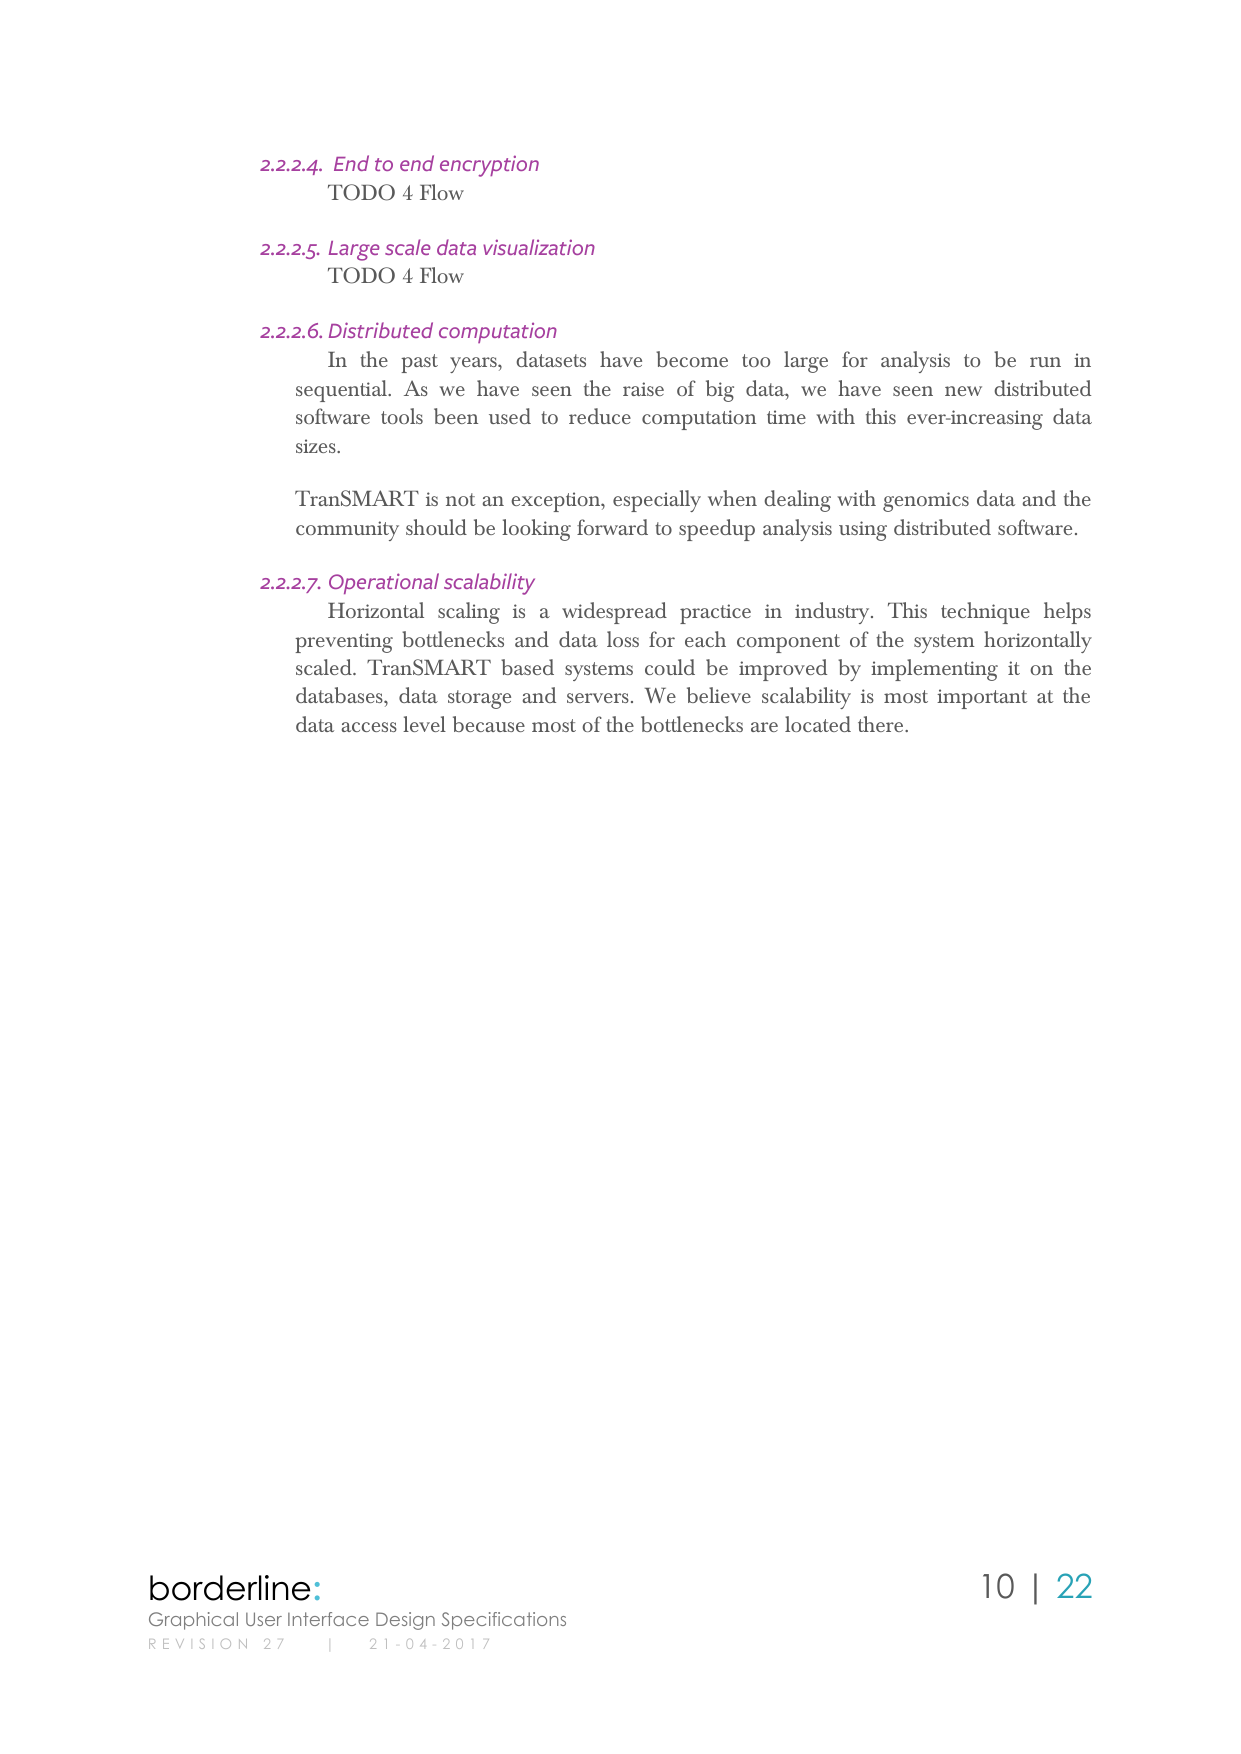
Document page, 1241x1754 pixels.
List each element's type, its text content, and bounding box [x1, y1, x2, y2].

subtitle Distributed computation [260, 315, 1093, 346]
subtitle Large scale data visualization [260, 231, 1093, 262]
text TODO 4 Flow [328, 178, 1093, 206]
subtitle Operational scalability [260, 566, 1093, 596]
text TODO 4 Flow [328, 262, 1093, 290]
text Horizontal scaling is a widespread practice in industry. This technique helps preventing bottlenecks and data loss for each component of the system horizontally scaled. TranSMART based systems could be improved by implementing it on the databases, data storage and servers. We believe scalability is most important at the data access level because most of the bottlenecks are located there. [295, 596, 1093, 739]
text TranSMART is not an exception, especially when dealing with genomics data and the community should be looking forward to speedup analysis using distributed software. [295, 484, 1093, 541]
subtitle End to end encryption [260, 148, 1093, 178]
text In the past years, datasets have become too large for analysis to be run in sequential. As we have seen the raise of big data, we have seen new distributed software tools been used to reduce computation time with this ever-increasing data sizes. [295, 346, 1093, 459]
